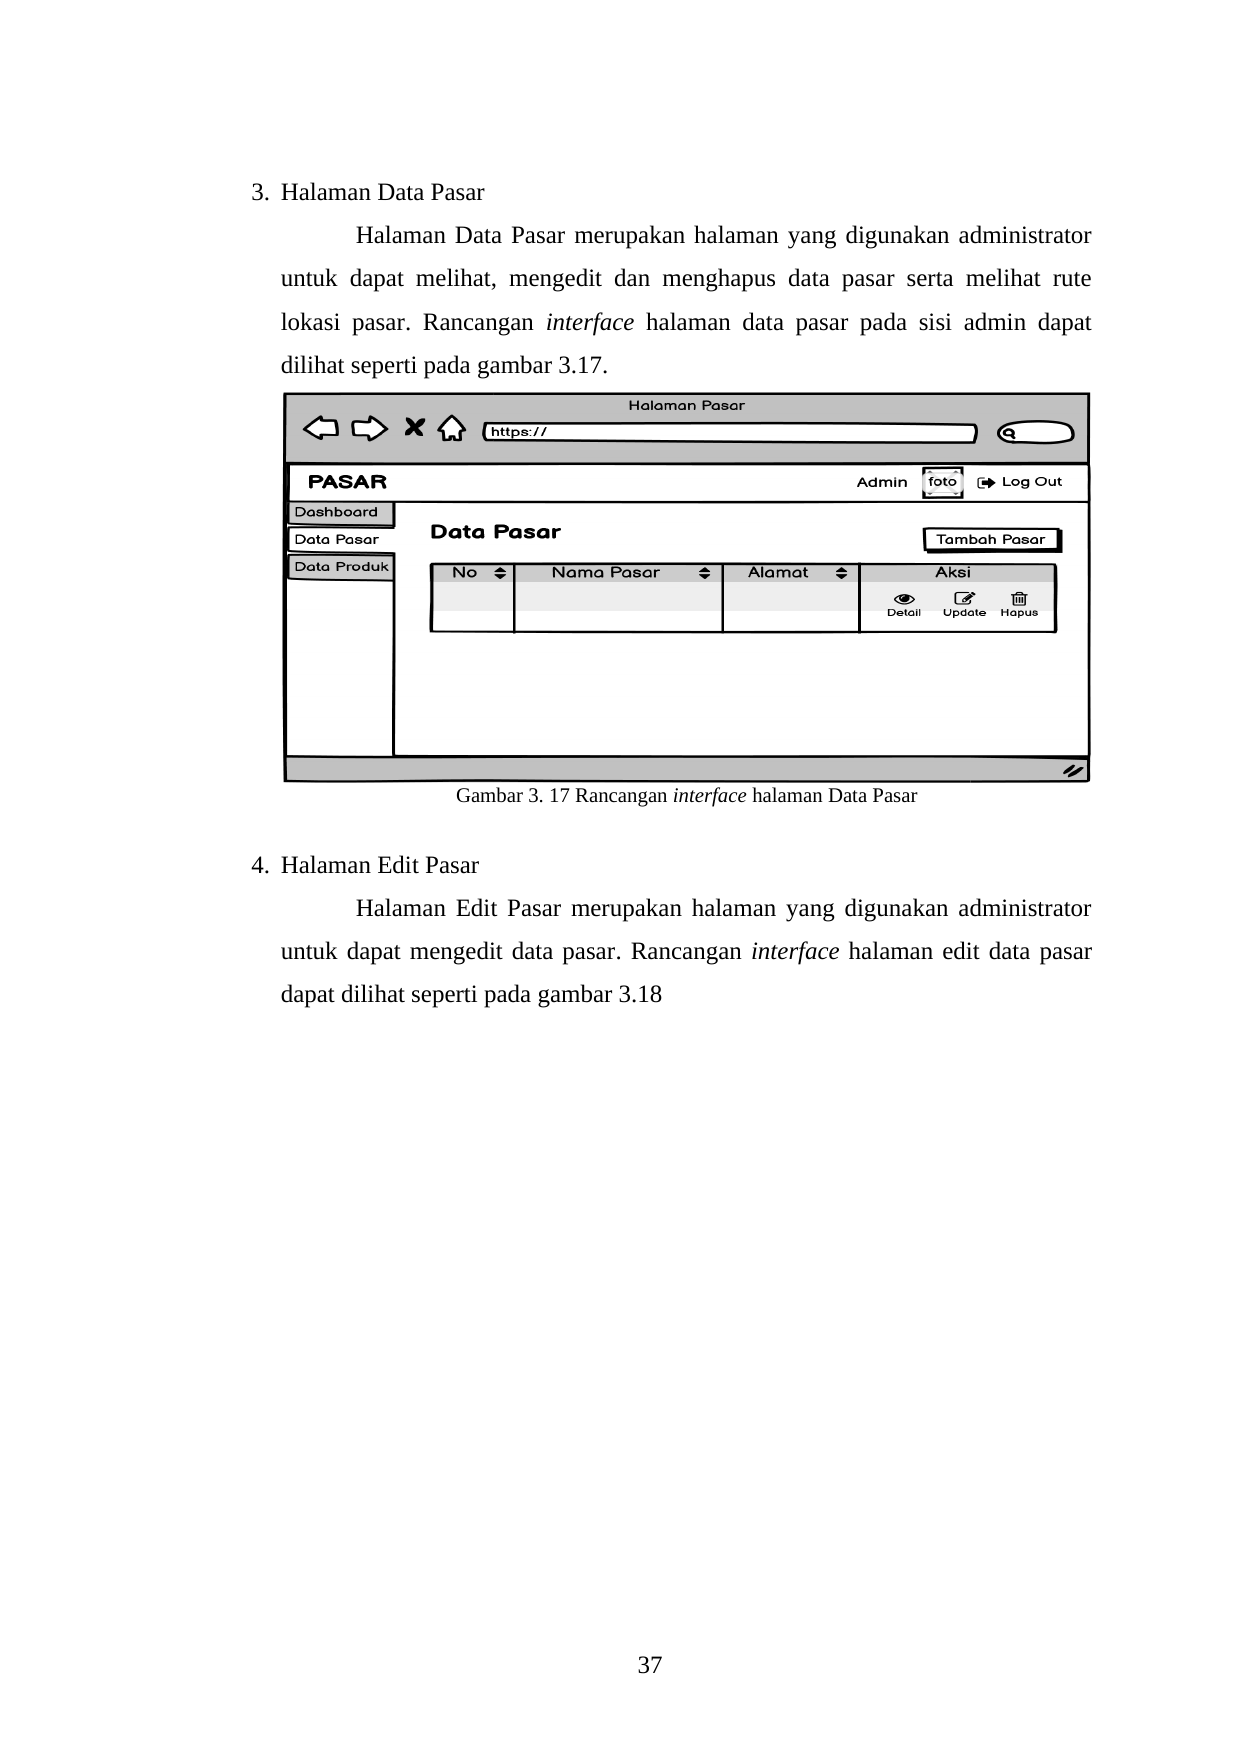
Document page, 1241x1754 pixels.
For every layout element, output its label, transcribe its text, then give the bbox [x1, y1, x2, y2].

list Halaman Edit Pasar [251, 850, 1092, 879]
list Halaman Data Pasar [251, 177, 1092, 206]
list Halaman Edit Pasar merupakan halaman yang digunakan administrator untuk dapat mengedit data pasar. Rancangan interface halaman edit data pasar dapat dilihat seperti pada gambar 3.18 [281, 893, 1092, 1008]
list Halaman Data Pasar merupakan halaman yang digunakan administrator untuk dapat melihat, mengedit dan menghapus data pasar serta melihat rute lokasi pasar. Rancangan interface halaman data pasar pada sisi admin dapat dilihat seperti pada gambar 3.17. [281, 220, 1092, 378]
picture [282, 392, 1091, 783]
